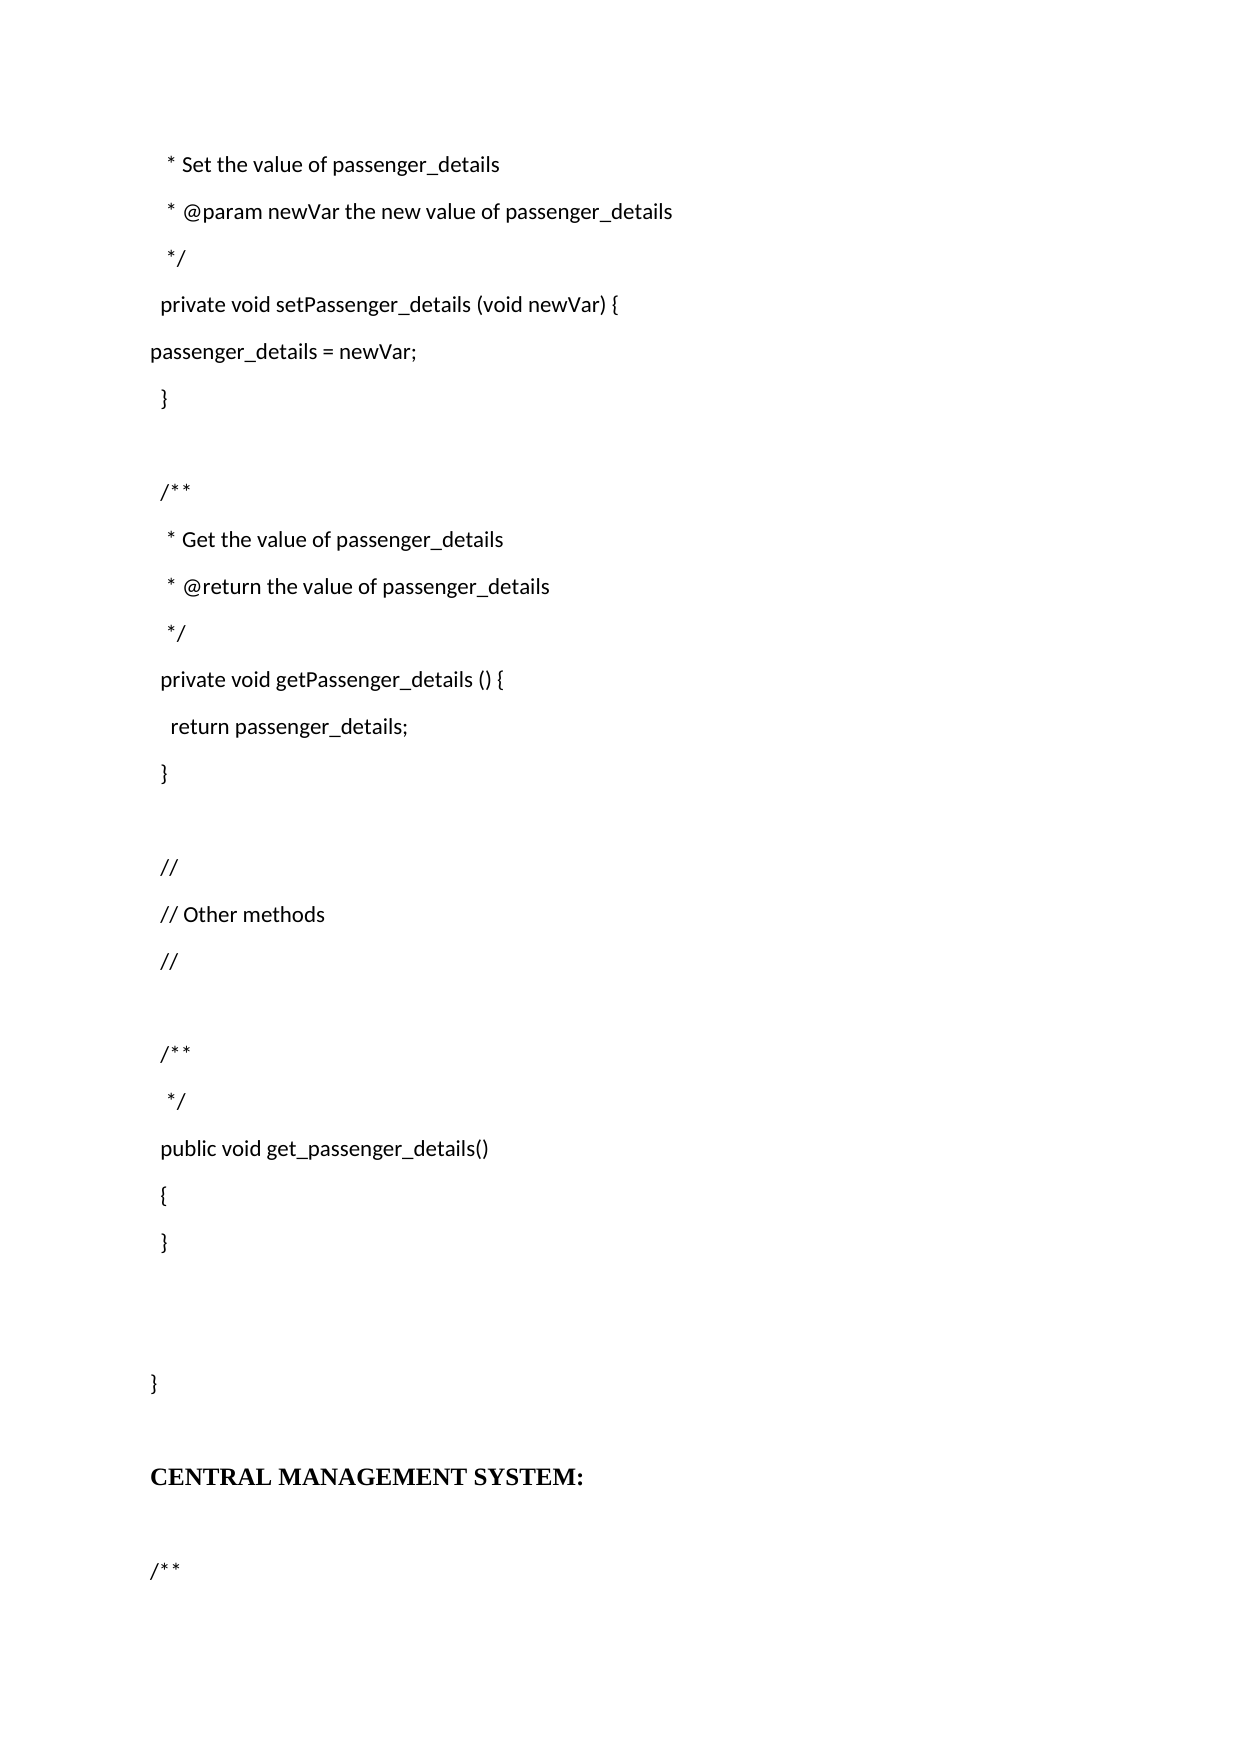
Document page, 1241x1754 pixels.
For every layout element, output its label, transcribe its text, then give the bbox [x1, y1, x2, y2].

text } [150, 384, 1090, 412]
text public void get_passenger_details() [150, 1134, 1090, 1162]
text /** [150, 1557, 1090, 1585]
text } [150, 1228, 1090, 1256]
text private void setPassenger_details (void newVar) { [150, 291, 1090, 319]
text /** [150, 1041, 1090, 1069]
text * @param newVar the new value of passenger_details [150, 197, 1090, 225]
text private void getPassenger_details () { [150, 666, 1090, 694]
text /** [150, 478, 1090, 506]
text } [150, 759, 1090, 787]
text { [150, 1181, 1090, 1209]
text passenger_details = newVar; [150, 337, 1090, 366]
text * Set the value of passenger_details [150, 150, 1090, 178]
text */ [150, 619, 1090, 647]
text return passenger_details; [150, 712, 1090, 741]
text */ [150, 244, 1090, 272]
text // [150, 947, 1090, 975]
text * Get the value of passenger_details [150, 525, 1090, 553]
text */ [150, 1087, 1090, 1116]
text CENTRAL MANAGEMENT SYSTEM: [150, 1462, 1090, 1491]
text } [150, 1369, 1090, 1397]
text // Other methods [150, 900, 1090, 928]
text // [150, 853, 1090, 881]
text * @return the value of passenger_details [150, 572, 1090, 600]
